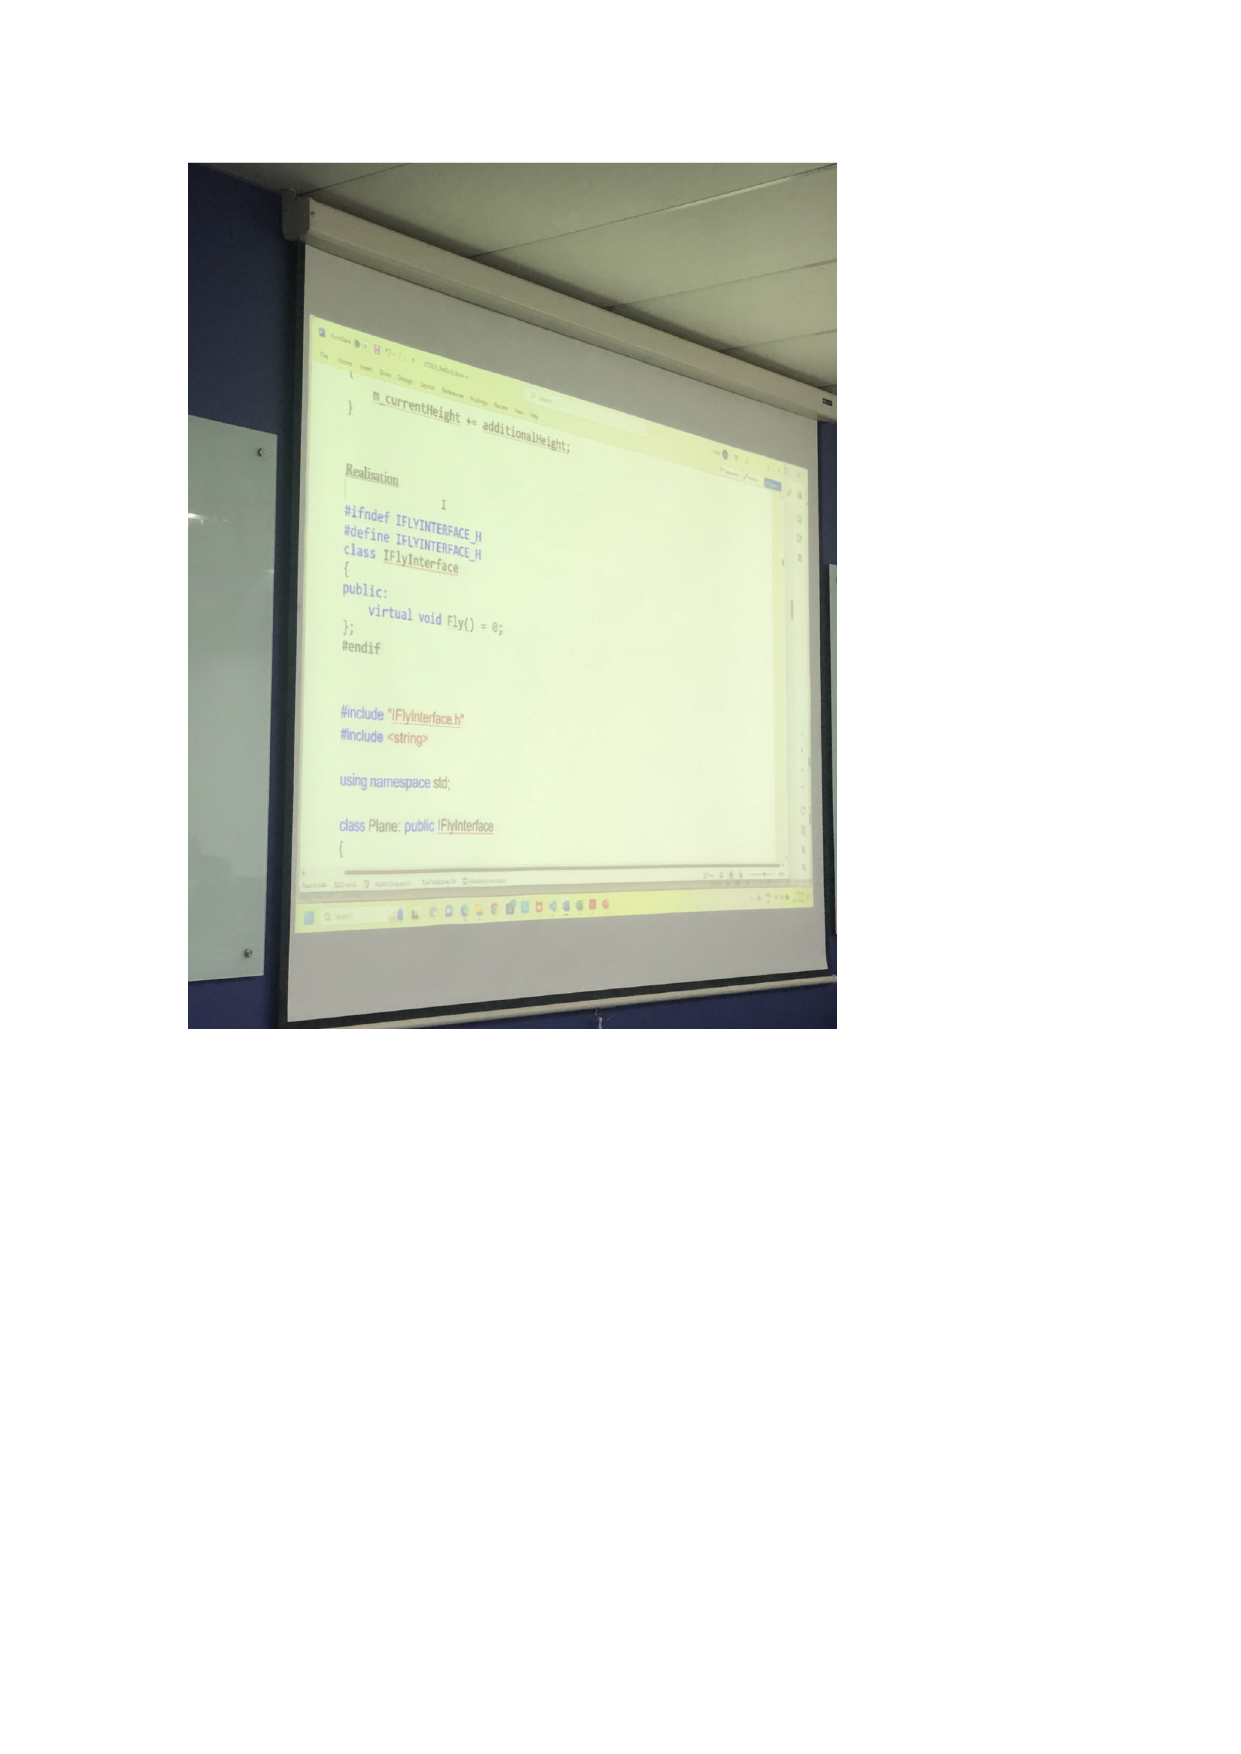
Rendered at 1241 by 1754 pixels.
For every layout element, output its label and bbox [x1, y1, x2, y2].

picture [188, 164, 837, 1028]
